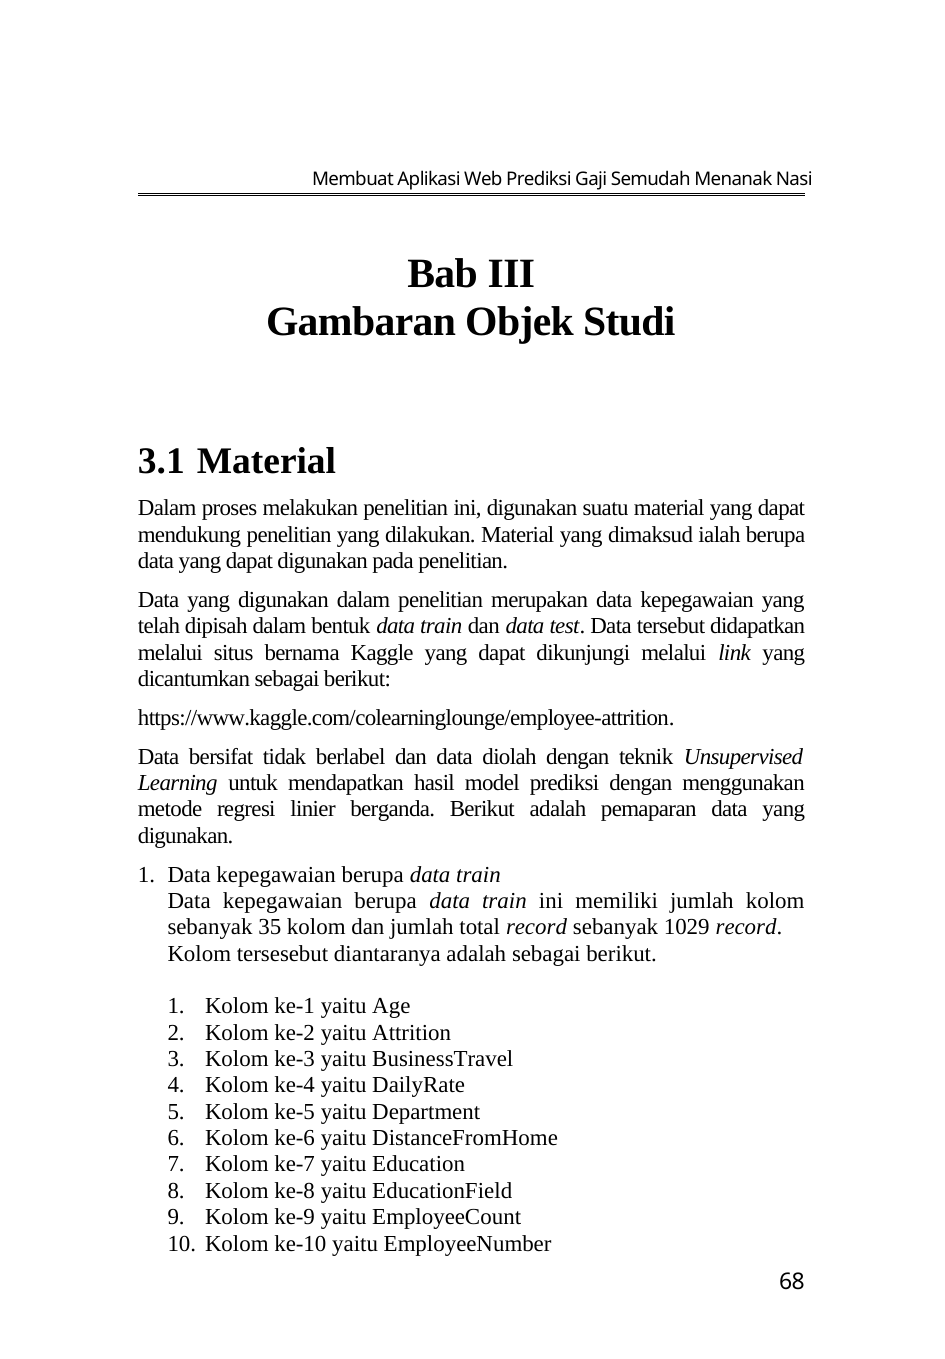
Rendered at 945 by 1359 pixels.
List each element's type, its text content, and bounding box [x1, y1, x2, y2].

text Dalam proses melakukan penelitian ini, digunakan suatu material yang dapat mendukung penelitian yang dilakukan. Material yang dimaksud ialah berupa data yang dapat digunakan pada penelitian. [138, 494, 805, 573]
list Kolom ke-7 yaitu Education [167, 1151, 805, 1177]
list Kolom ke-1 yaitu Age [167, 992, 805, 1019]
list Kolom ke-10 yaitu EmployeeNumber [167, 1229, 805, 1256]
text https://www.kaggle.com/colearninglounge/employee-attrition. [138, 704, 805, 730]
list Data kepegawaian berupa data train ini memiliki jumlah kolom sebanyak 35 kolom dan jumlah total record sebanyak 1029 record. [167, 887, 805, 940]
list Kolom ke-2 yaitu Attrition [167, 1019, 805, 1045]
list Kolom ke-9 yaitu EmployeeCount [167, 1203, 805, 1229]
text Data bersifat tidak berlabel dan data diolah dengan teknik Unsupervised Learning untuk mendapatkan hasil model prediksi dengan menggunakan metode regresi linier berganda. Berikut adalah pemaparan data yang digunakan. [138, 743, 805, 848]
list Kolom ke-5 yaitu Department [167, 1098, 805, 1124]
subtitle Bab III Gambaran Objek Studi [138, 249, 804, 344]
text Data yang digunakan dalam penelitian merupakan data kepegawaian yang telah dipisah dalam bentuk data train dan data test. Data tersebut didapatkan melalui situs bernama Kaggle yang dapat dikunjungi melalui link yang dicantumkan sebagai berikut: [138, 586, 805, 691]
list Data kepegawaian berupa data train [138, 861, 805, 887]
list Kolom ke-4 yaitu DailyRate [167, 1071, 805, 1098]
list Kolom ke-3 yaitu BusinessTravel [167, 1045, 805, 1071]
list Kolom tersesebut diantaranya adalah sebagai berikut. [167, 940, 805, 966]
list Kolom ke-6 yaitu DistanceFromHome [167, 1124, 805, 1151]
subtitle Material [138, 439, 805, 482]
list Kolom ke-8 yaitu EducationField [167, 1177, 805, 1203]
